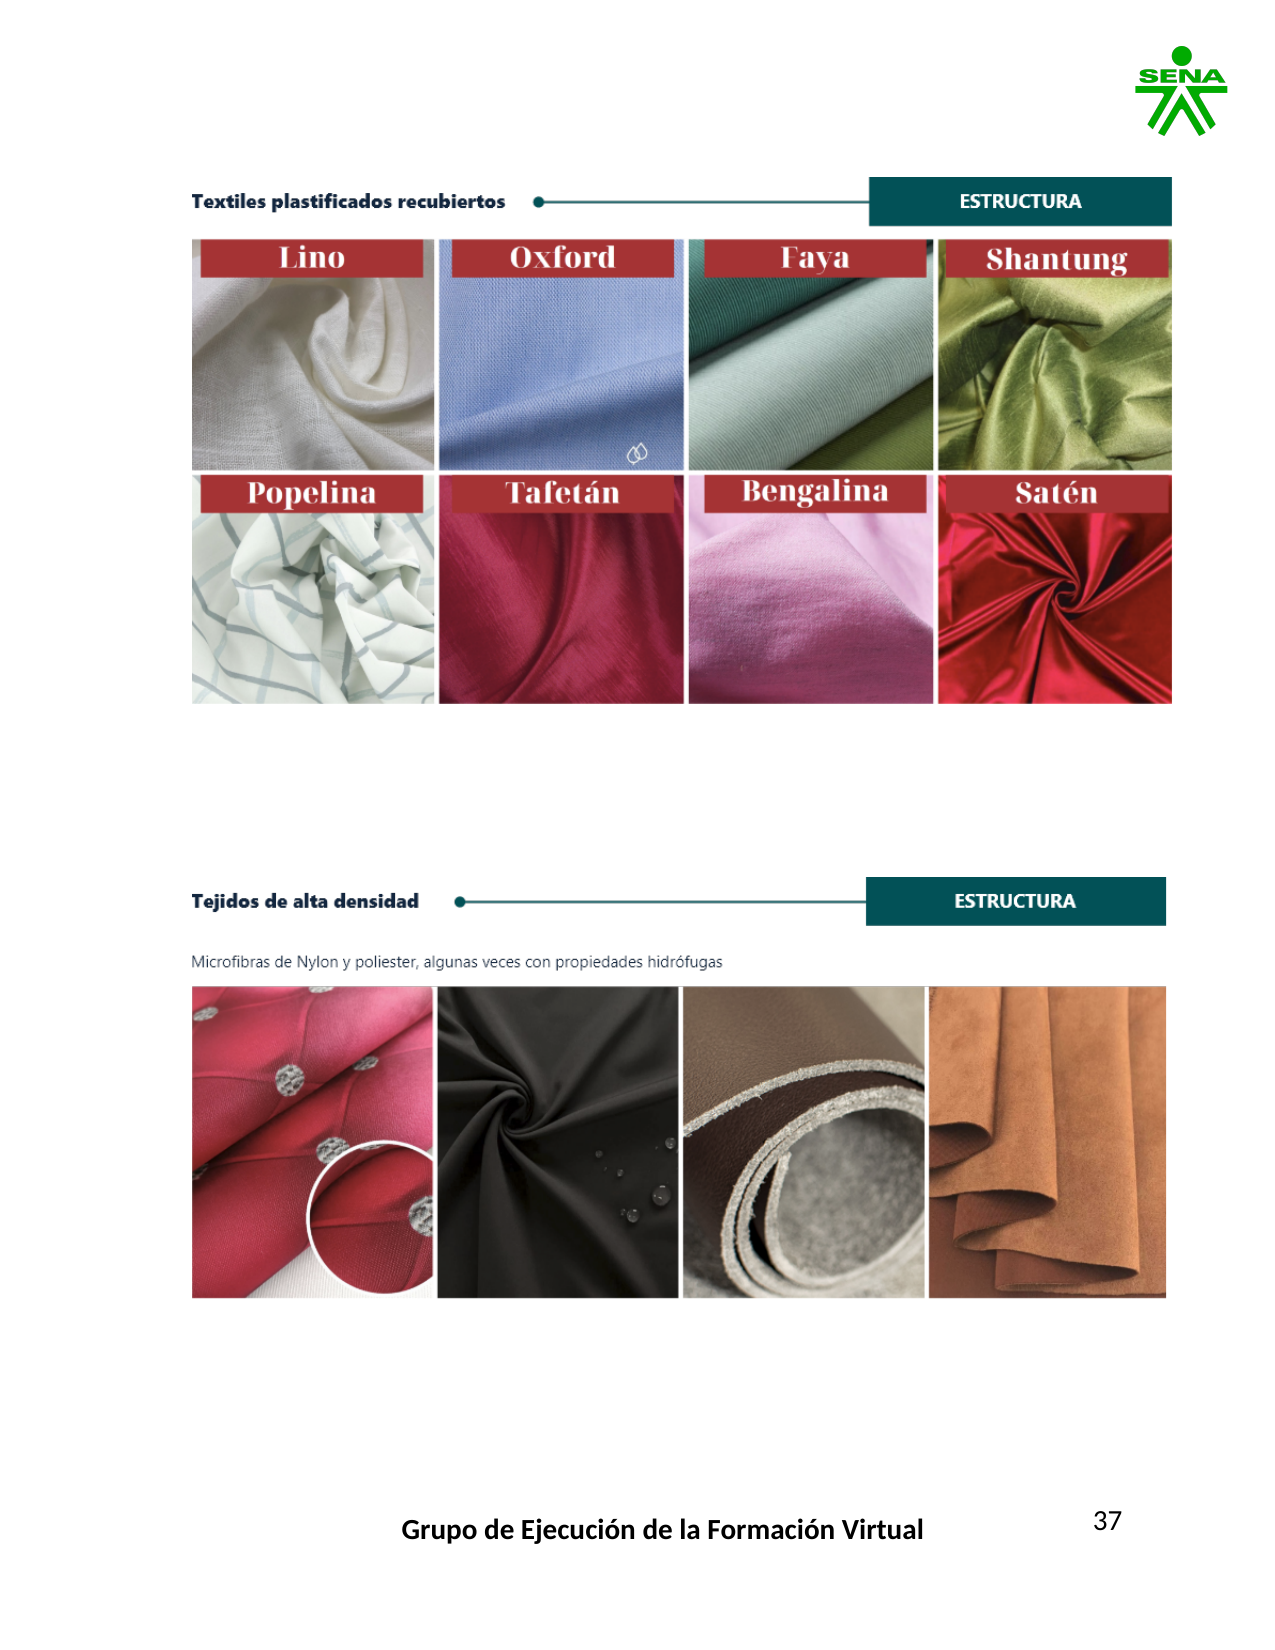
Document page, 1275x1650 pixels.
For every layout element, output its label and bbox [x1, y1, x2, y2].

picture [192, 877, 1167, 1299]
picture [192, 177, 1173, 704]
picture [1135, 46, 1228, 136]
